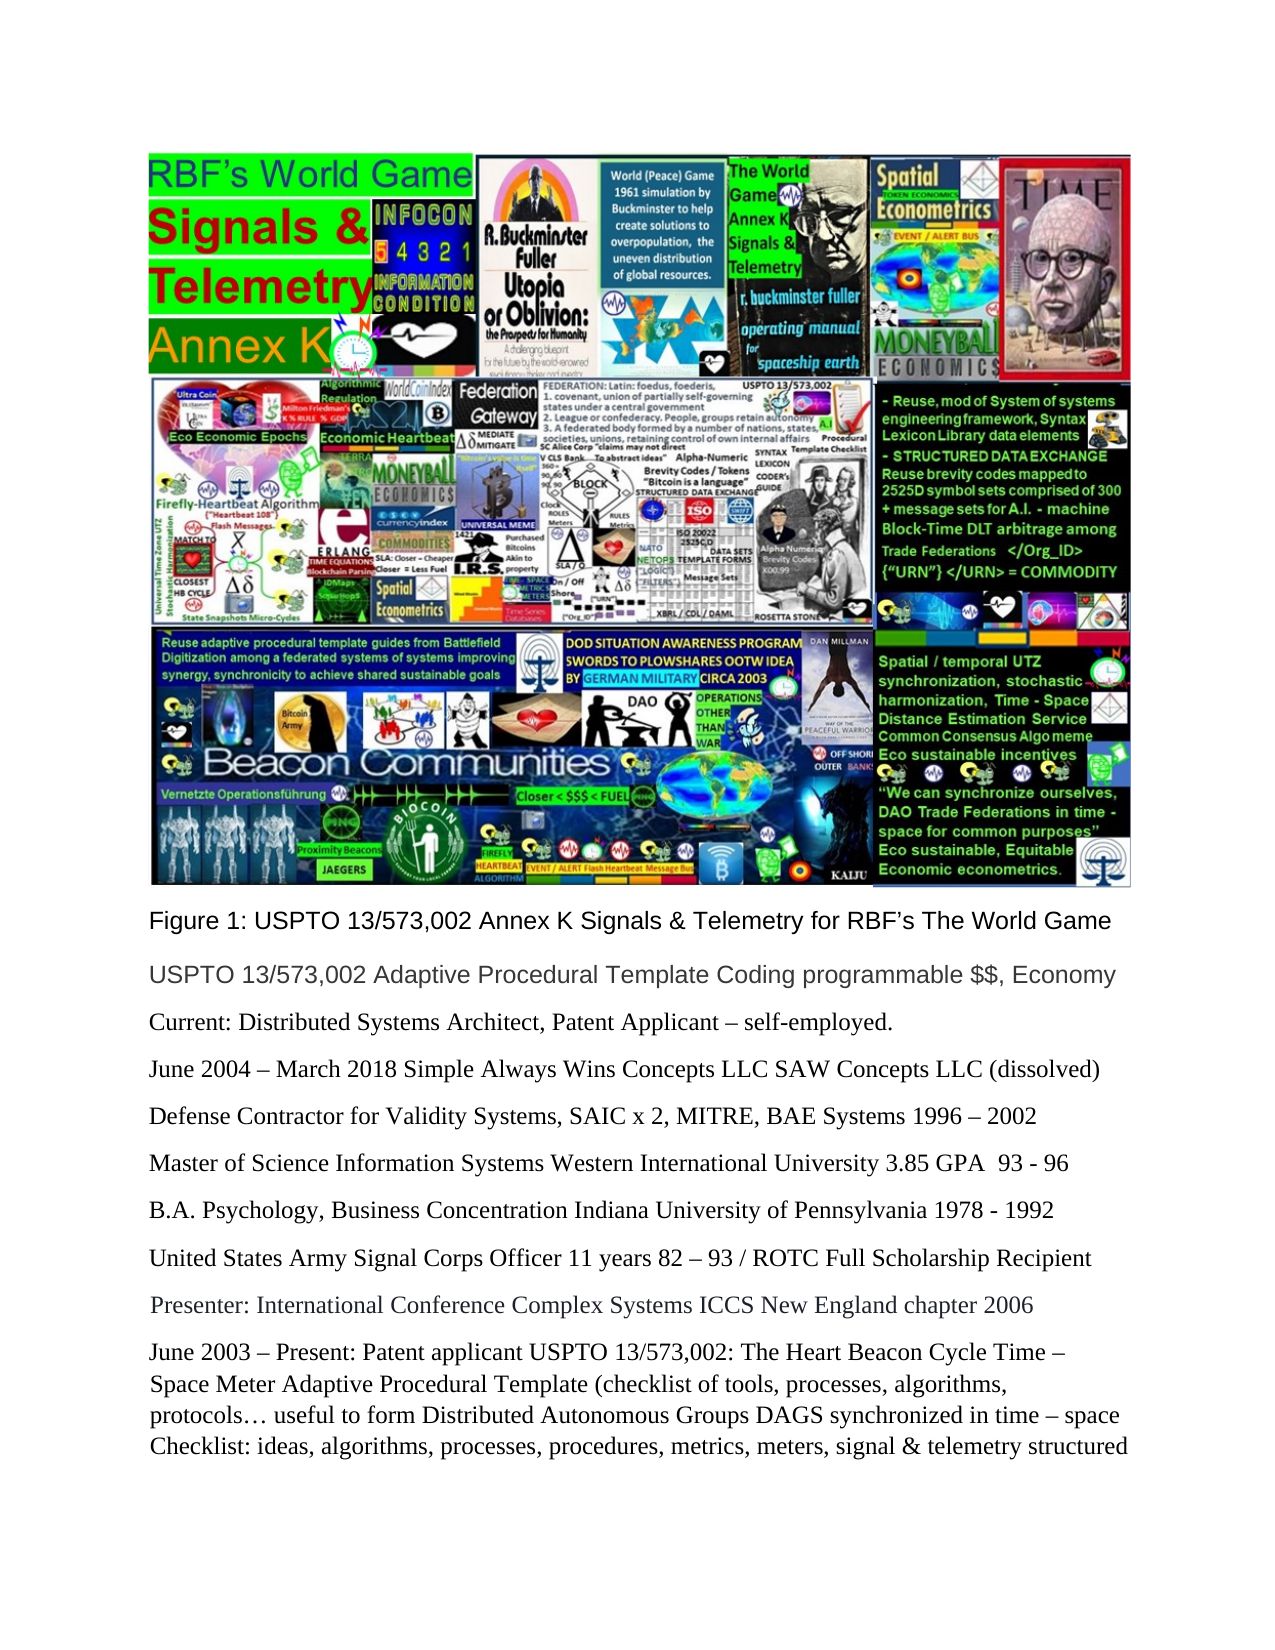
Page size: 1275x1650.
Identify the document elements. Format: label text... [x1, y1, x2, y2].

text Figure 1: USPTO 13/573,002 Annex K Signals & Telemetry for RBF’s The World Game [148, 906, 1131, 934]
text June 2004 – March 2018 Simple Always Wins Concepts LLC SAW Concepts LLC (dissolved) [148, 1054, 1130, 1083]
text Defense Contractor for Validity Systems, SAIC x 2, MITRE, BAE Systems 1996 – 2002 [148, 1101, 1130, 1130]
text United States Army Signal Corps Officer 11 years 82 – 93 / ROTC Full Scholarship Recipient [148, 1243, 1130, 1271]
text Current: Distributed Systems Architect, Patent Applicant – self-employed. [148, 1007, 1130, 1036]
picture [148, 150, 1131, 888]
text Master of Science Information Systems Western International University 3.85 GPA 93 - 96 [148, 1148, 1130, 1177]
text B.A. Psychology, Business Concentration Indiana University of Pennsylvania 1978 - 1992 [148, 1196, 1130, 1224]
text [148, 1337, 1130, 1460]
text USPTO 13/573,002 Adaptive Procedural Template Coding programmable $$, Economy [148, 959, 1130, 988]
text Presenter: International Conference Complex Systems ICCS New England chapter 2006 [150, 1290, 1132, 1319]
